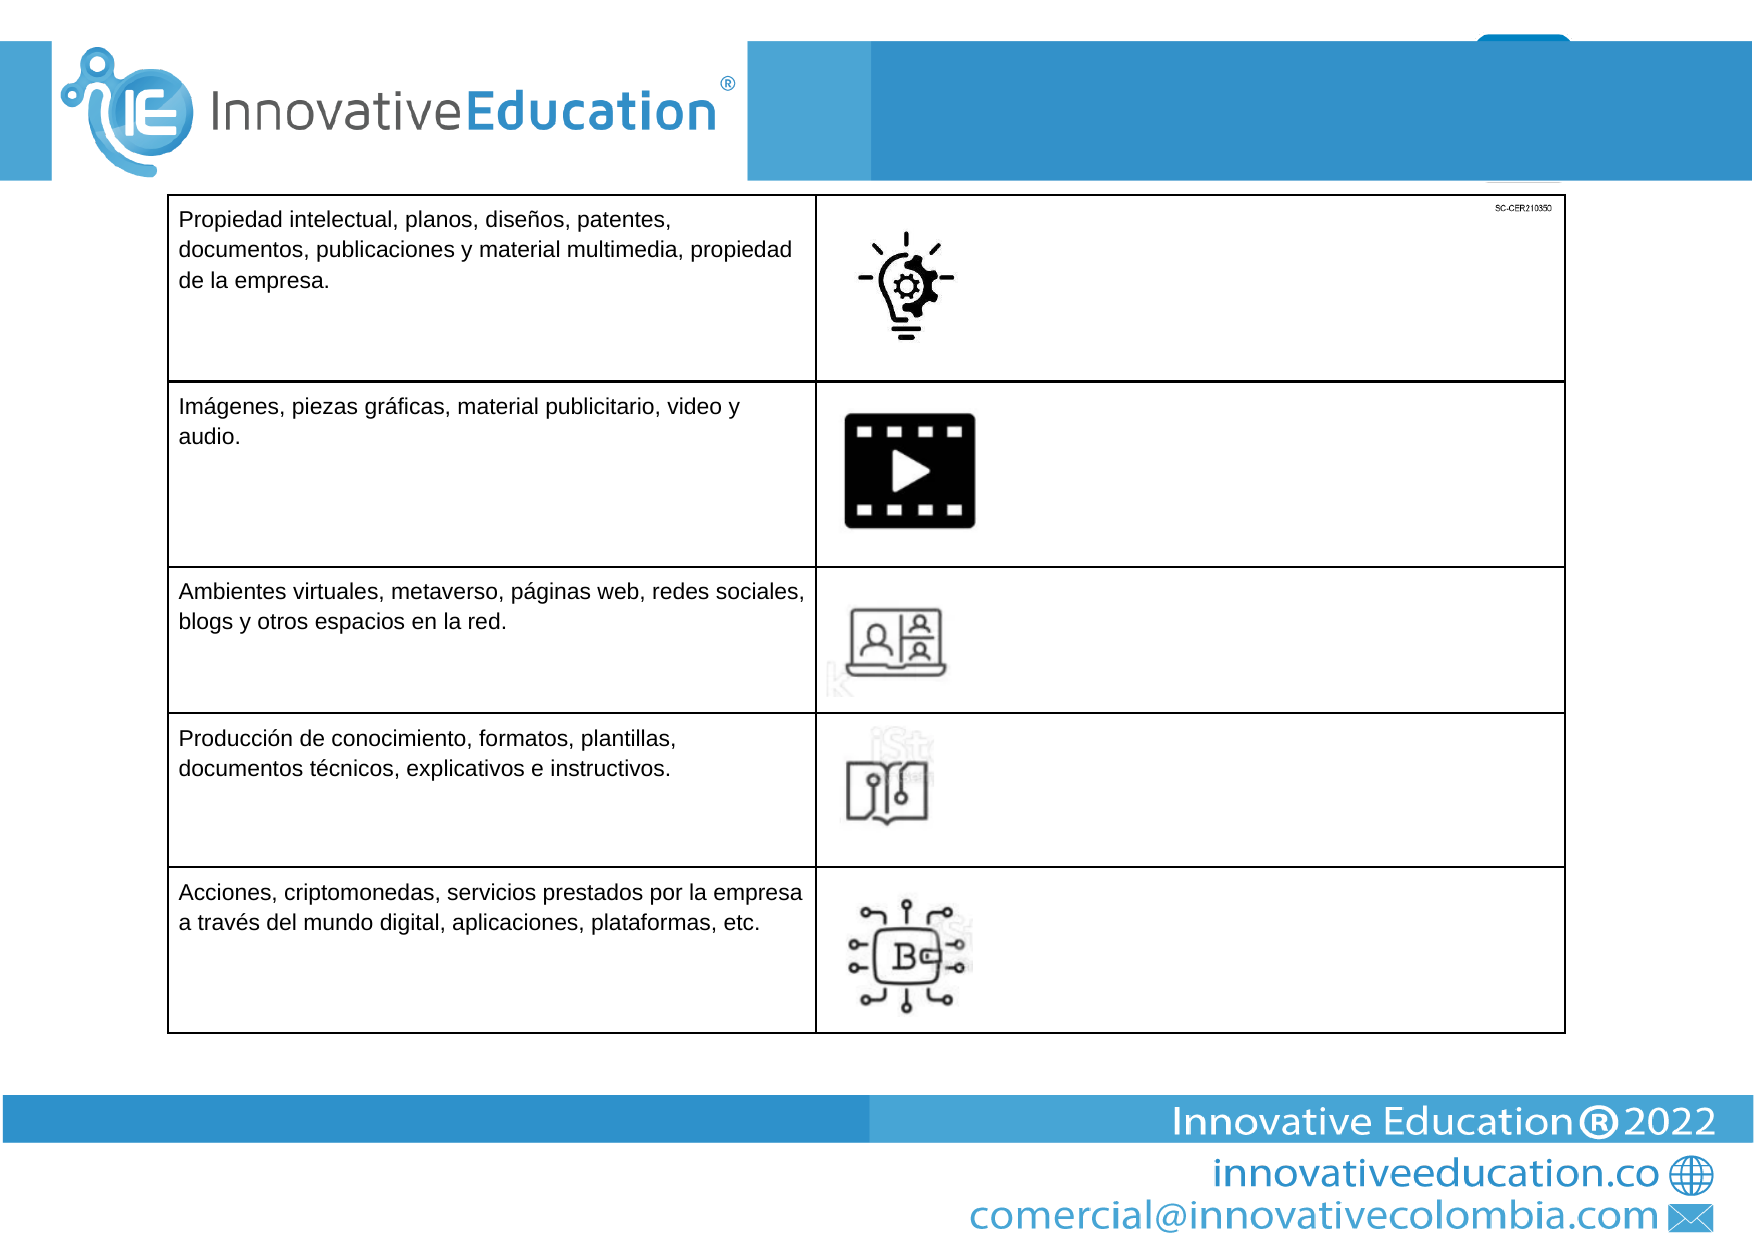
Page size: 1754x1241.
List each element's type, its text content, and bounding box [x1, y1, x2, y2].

picture [826, 724, 935, 851]
picture [2, 1093, 1754, 1239]
table_cell [817, 196, 1564, 380]
picture [826, 392, 981, 551]
table_cell Acciones, criptomonedas, servicios prestados por la empresa a través del mundo digital, aplicaciones, plataformas, etc. [169, 868, 815, 1032]
table_cell Producción de conocimiento, formatos, plantillas, documentos técnicos, explicativos e instructivos. [169, 714, 815, 866]
table_cell [817, 568, 1564, 712]
table_cell [817, 383, 1564, 566]
picture [826, 206, 986, 365]
table_cell Ambientes virtuales, metaverso, páginas web, redes sociales, blogs y otros espacios en la red. [169, 568, 815, 712]
table_cell [817, 868, 1564, 1032]
picture [826, 878, 973, 1017]
table_cell [817, 714, 1564, 866]
table_cell Propiedad intelectual, planos, diseños, patentes, documentos, publicaciones y material multimedia, propiedad de la empresa. [169, 196, 815, 380]
picture [826, 578, 978, 697]
picture [0, 28, 1752, 214]
table_cell Imágenes, piezas gráficas, material publicitario, video y audio. [169, 383, 815, 566]
